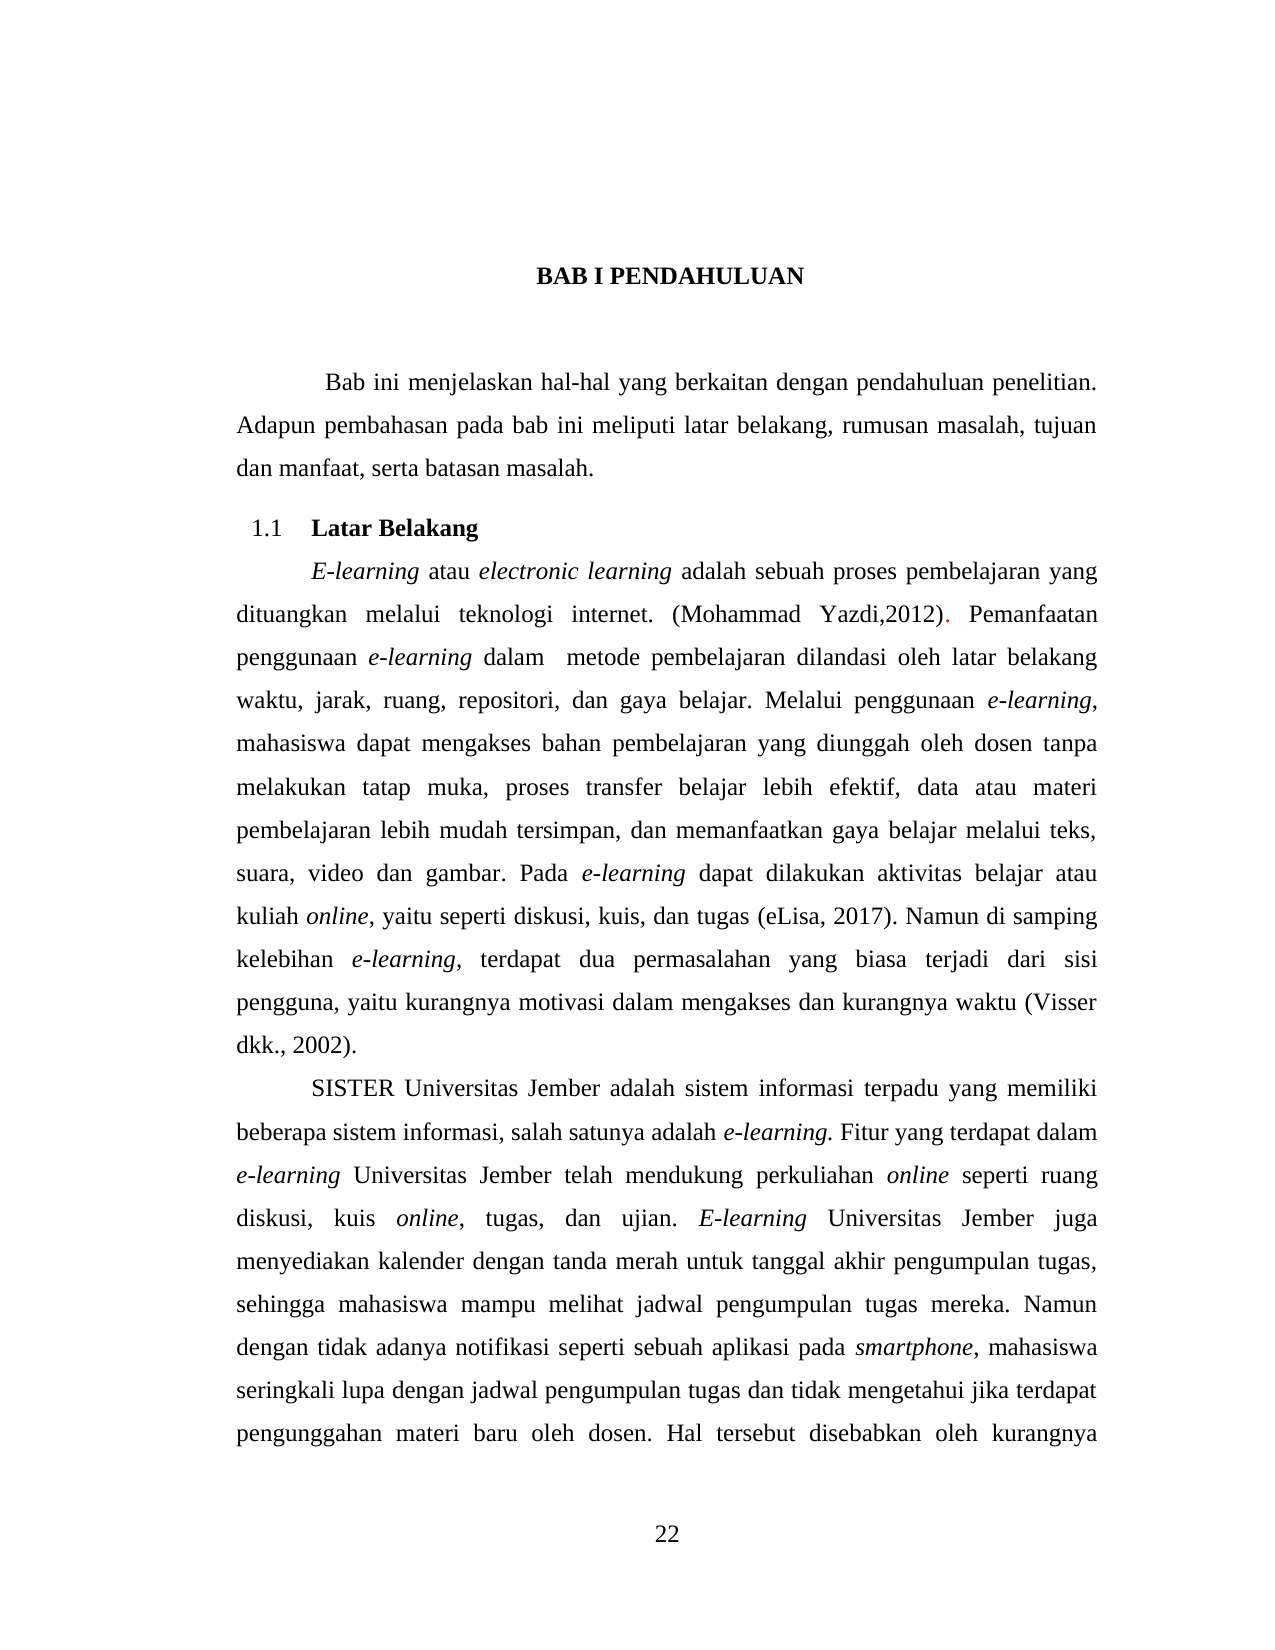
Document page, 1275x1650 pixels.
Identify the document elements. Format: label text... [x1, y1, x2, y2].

text Bab ini menjelaskan hal-hal yang berkaitan dengan pendahuluan penelitian. Adapun pembahasan pada bab ini meliputi latar belakang, rumusan masalah, tujuan dan manfaat, serta batasan masalah. [236, 367, 1098, 482]
subtitle BAB I PENDAHULUAN [487, 261, 1098, 290]
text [236, 1073, 1098, 1447]
subtitle Latar Belakang [251, 513, 1098, 542]
text E-learning atau electronic learning adalah sebuah proses pembelajaran yang dituangkan melalui teknologi internet. (Mohammad Yazdi,2012). Pemanfaatan penggunaan e-learning dalam metode pembelajaran dilandasi oleh latar belakang waktu, jarak, ruang, repositori, dan gaya belajar. Melalui penggunaan e-learning, mahasiswa dapat mengakses bahan pembelajaran yang diunggah oleh dosen tanpa melakukan tatap muka, proses transfer belajar lebih efektif, data atau materi pembelajaran lebih mudah tersimpan, dan memanfaatkan gaya belajar melalui teks, suara, video dan gambar. Pada e-learning dapat dilakukan aktivitas belajar atau kuliah online, yaitu seperti diskusi, kuis, dan tugas . Namun di samping kelebihan e-learning, terdapat dua permasalahan yang biasa terjadi dari sisi pengguna, yaitu kurangnya motivasi dalam mengakses dan kurangnya waktu (Visser dkk., 2002). [236, 556, 1098, 1059]
